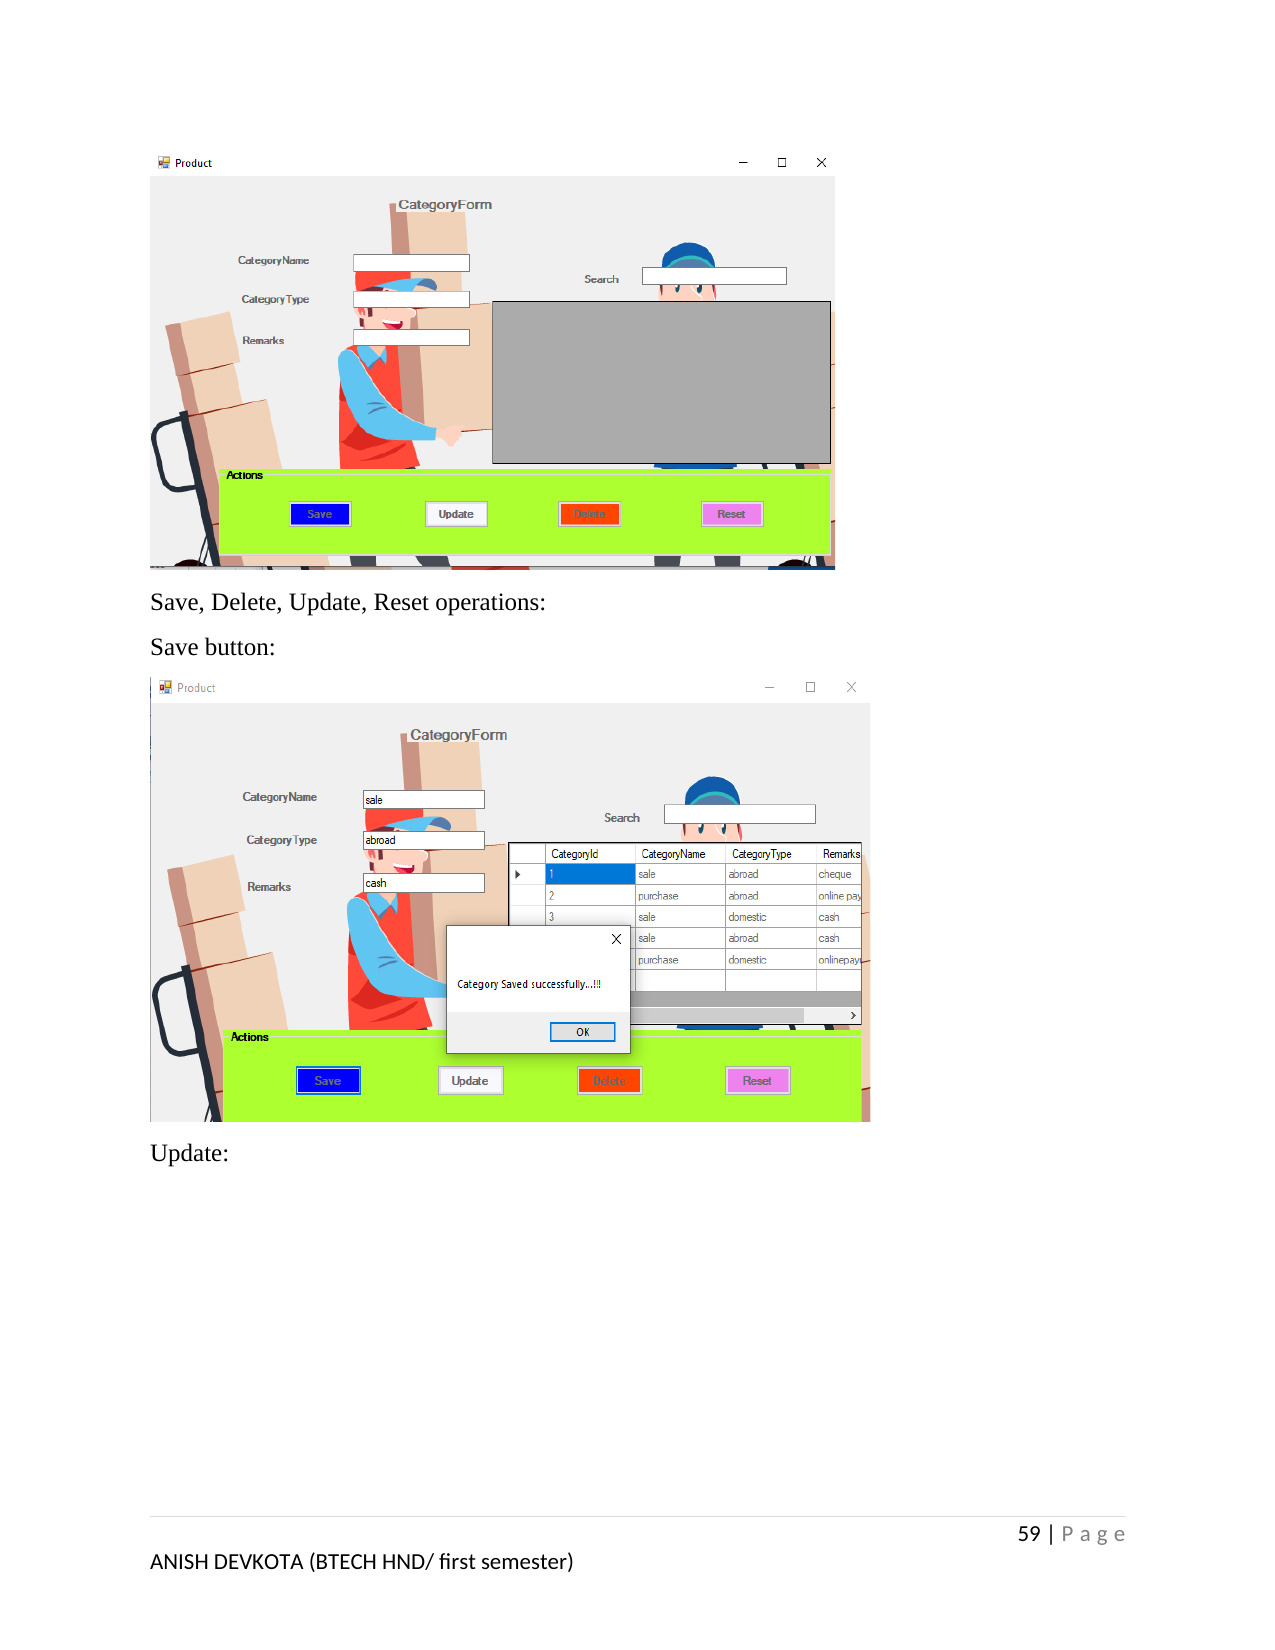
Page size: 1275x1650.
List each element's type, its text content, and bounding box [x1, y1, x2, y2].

text Save button: [150, 632, 1125, 661]
picture [150, 677, 871, 1122]
picture [150, 150, 836, 570]
text Update: [150, 1138, 1125, 1167]
text Save, Delete, Update, Reset operations: [150, 587, 1125, 615]
